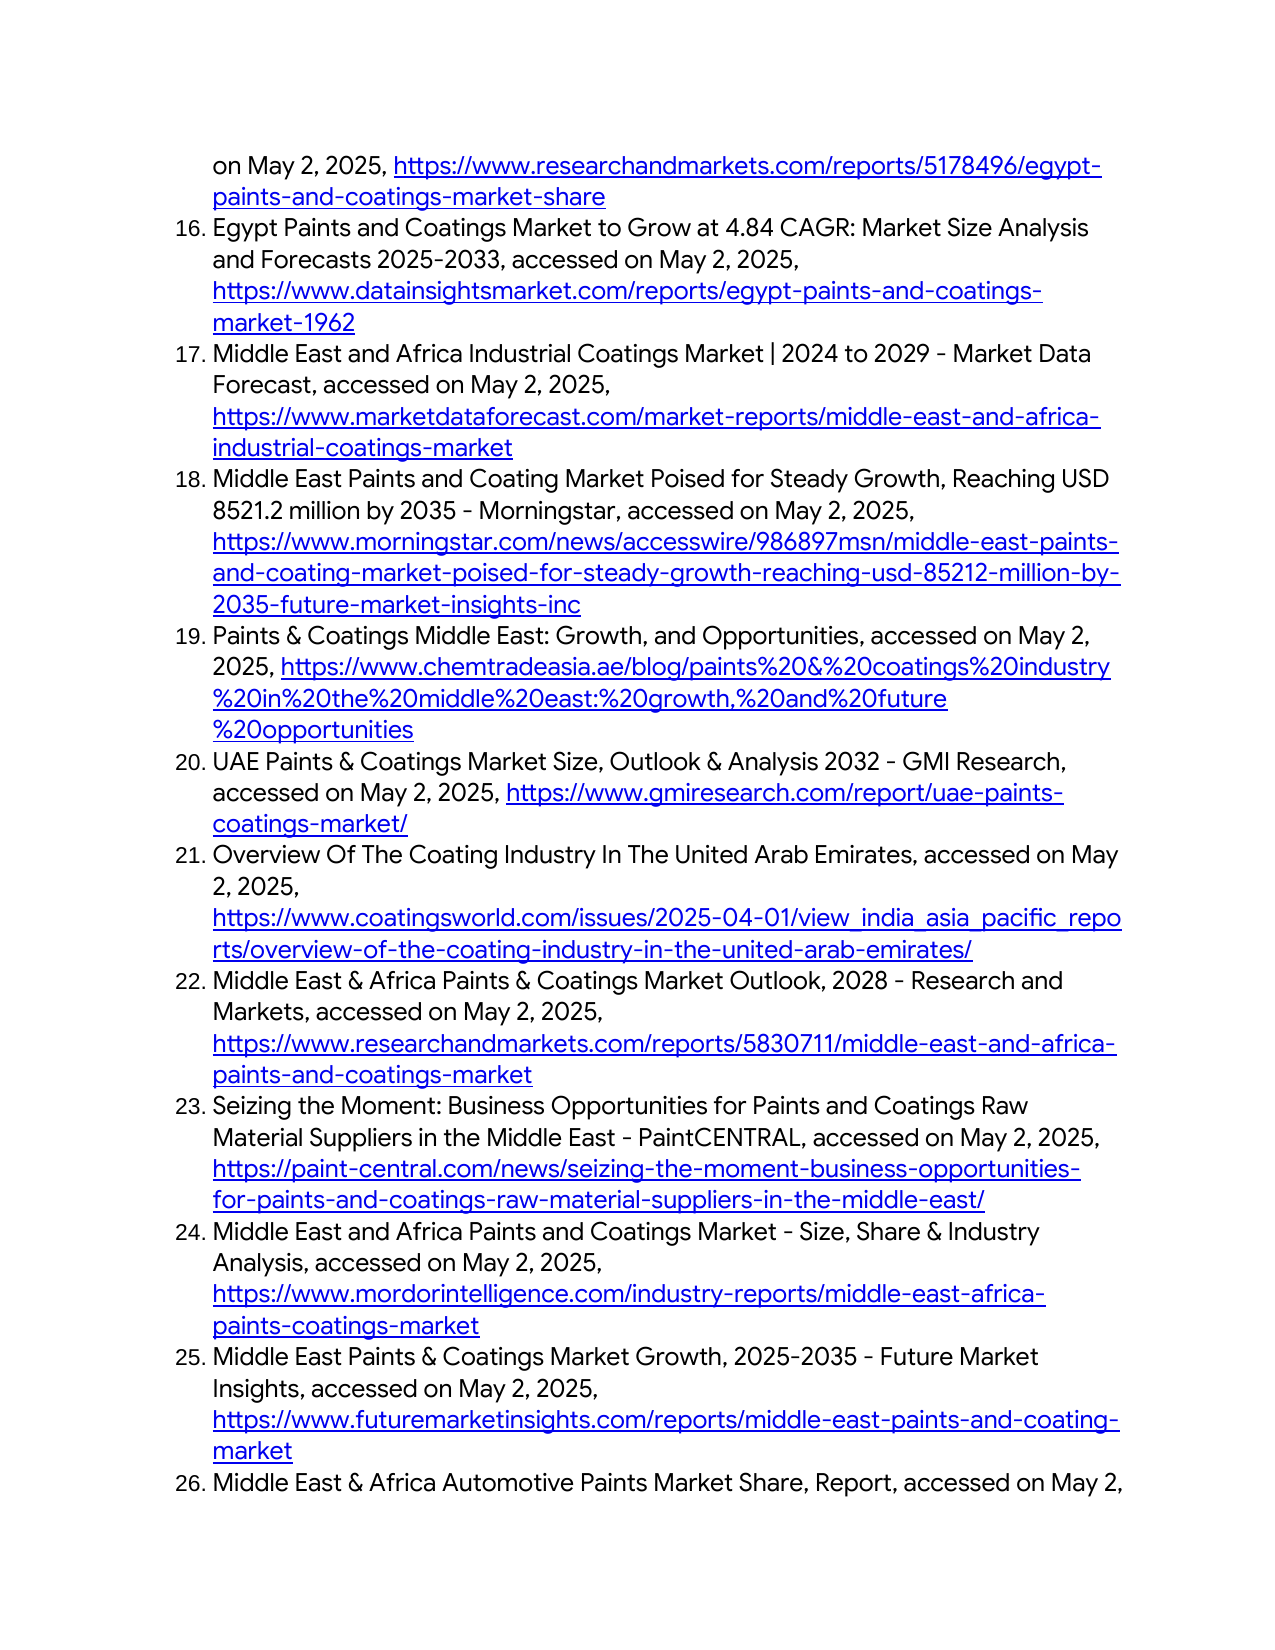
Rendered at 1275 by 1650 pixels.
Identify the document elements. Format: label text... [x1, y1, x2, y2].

list Middle East Paints and Coating Market Poised for Steady Growth, Reaching USD 8521.2 million by 2035 - Morningstar, accessed on May 2, 2025, https://www.morningstar.com/news/accesswire/986897msn/middle-east-paints-and-coating-market-poised-for-steady-growth-reaching-usd-85212-million-by-2035-future-market-insights-inc [175, 463, 1125, 620]
list Overview Of The Coating Industry In The United Arab Emirates, accessed on May 2, 2025, https://www.coatingsworld.com/issues/2025-04-01/view_india_asia_pacific_reports/overview-of-the-coating-industry-in-the-united-arab-emirates/ [175, 840, 1125, 965]
list Middle East & Africa Paints & Coatings Market Outlook, 2028 - Research and Markets, accessed on May 2, 2025, https://www.researchandmarkets.com/reports/5830711/middle-east-and-africa-paints-and-coatings-market [175, 965, 1125, 1091]
list Middle East Paints & Coatings Market Growth, 2025-2035 - Future Market Insights, accessed on May 2, 2025, https://www.futuremarketinsights.com/reports/middle-east-paints-and-coating-market [175, 1341, 1125, 1467]
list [175, 1467, 1125, 1498]
list Middle East and Africa Paints and Coatings Market - Size, Share & Industry Analysis, accessed on May 2, 2025, https://www.mordorintelligence.com/industry-reports/middle-east-africa-paints-coatings-market [175, 1216, 1125, 1341]
list Egypt Paints and Coatings Market to Grow at 4.84 CAGR: Market Size Analysis and Forecasts 2025-2033, accessed on May 2, 2025, https://www.datainsightsmarket.com/reports/egypt-paints-and-coatings-market-1962 [175, 213, 1125, 338]
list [175, 150, 1125, 213]
list Middle East and Africa Industrial Coatings Market | 2024 to 2029 - Market Data Forecast, accessed on May 2, 2025, https://www.marketdataforecast.com/market-reports/middle-east-and-africa-industrial-coatings-market [175, 338, 1125, 463]
list UAE Paints & Coatings Market Size, Outlook & Analysis 2032 - GMI Research, accessed on May 2, 2025, https://www.gmiresearch.com/report/uae-paints-coatings-market/ [175, 746, 1125, 840]
list Seizing the Moment: Business Opportunities for Paints and Coatings Raw Material Suppliers in the Middle East - PaintCENTRAL, accessed on May 2, 2025, https://paint-central.com/news/seizing-the-moment-business-opportunities-for-paints-and-coatings-raw-material-suppliers-in-the-middle-east/ [175, 1091, 1125, 1216]
list Paints & Coatings Middle East: Growth, and Opportunities, accessed on May 2, 2025, https://www.chemtradeasia.ae/blog/paints%20&%20coatings%20industry%20in%20the%20middle%20east:%20growth,%20and%20future%20opportunities [175, 620, 1125, 746]
